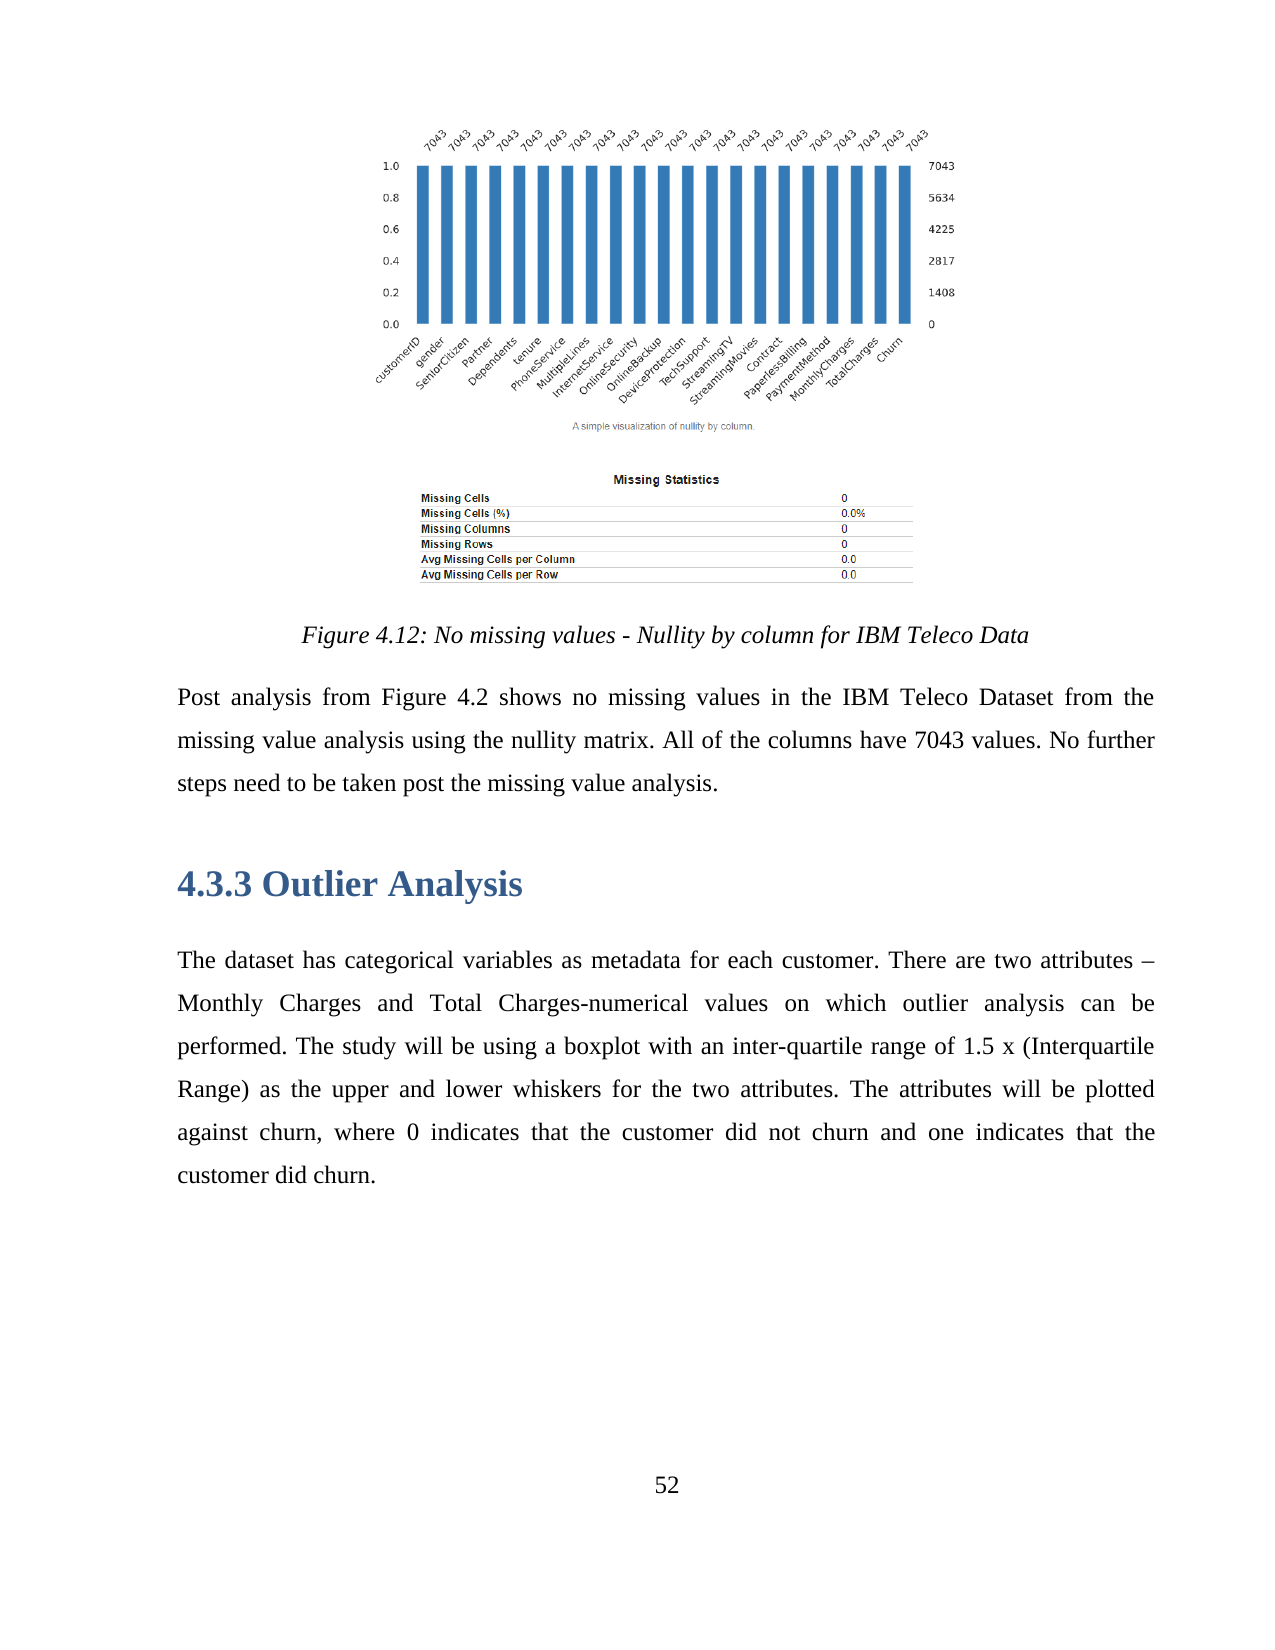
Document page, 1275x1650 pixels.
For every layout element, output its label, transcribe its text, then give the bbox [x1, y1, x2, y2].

text The dataset has categorical variables as metadata for each customer. There are two attributes – Monthly Charges and Total Charges-numerical values on which outlier analysis can be performed. The study will be using a boxplot with an inter-quartile range of 1.5 x (Interquartile Range) as the upper and lower whiskers for the two attributes. The attributes will be plotted against churn, where 0 indicates that the customer did not churn and one indicates that the customer did churn. [177, 945, 1156, 1189]
subtitle 4.3.3 Outlier Analysis [177, 862, 1156, 905]
picture [374, 121, 959, 437]
text Post analysis from Figure 4.2 shows no missing values in the IBM Teleco Dataset from the missing value analysis using the nullity matrix. All of the columns have 7043 values. No further steps need to be taken post the missing value analysis. [177, 682, 1156, 797]
picture [417, 470, 916, 588]
